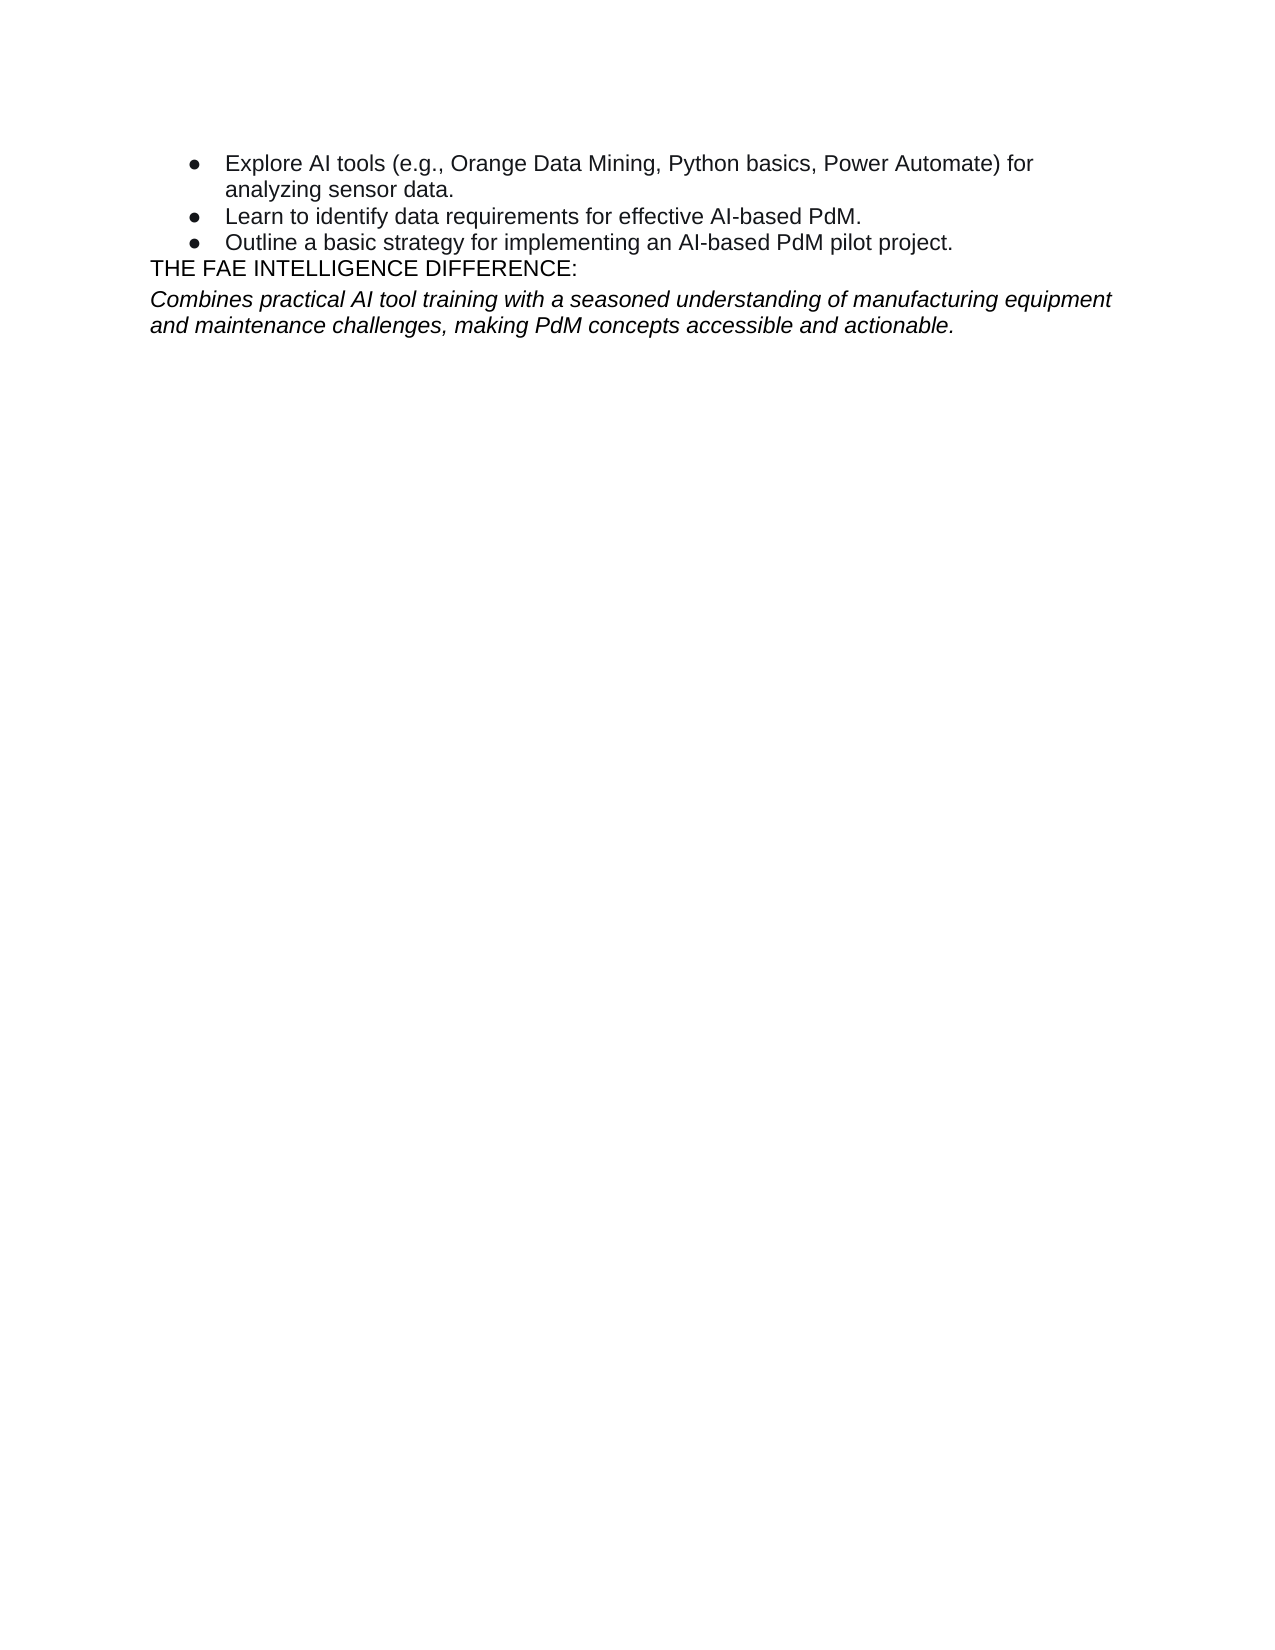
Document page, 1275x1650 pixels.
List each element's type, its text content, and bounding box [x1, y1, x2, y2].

list Outline a basic strategy for implementing an AI-based PdM pilot project. [187, 229, 1125, 255]
list Learn to identify data requirements for effective AI-based PdM. [187, 203, 1125, 229]
list Explore AI tools (e.g., Orange Data Mining, Python basics, Power Automate) for analyzing sensor data. [187, 150, 1125, 203]
subtitle THE FAE INTELLIGENCE DIFFERENCE: [150, 255, 1125, 282]
text Combines practical AI tool training with a seasoned understanding of manufacturing equipment and maintenance challenges, making PdM concepts accessible and actionable. [150, 286, 1125, 339]
